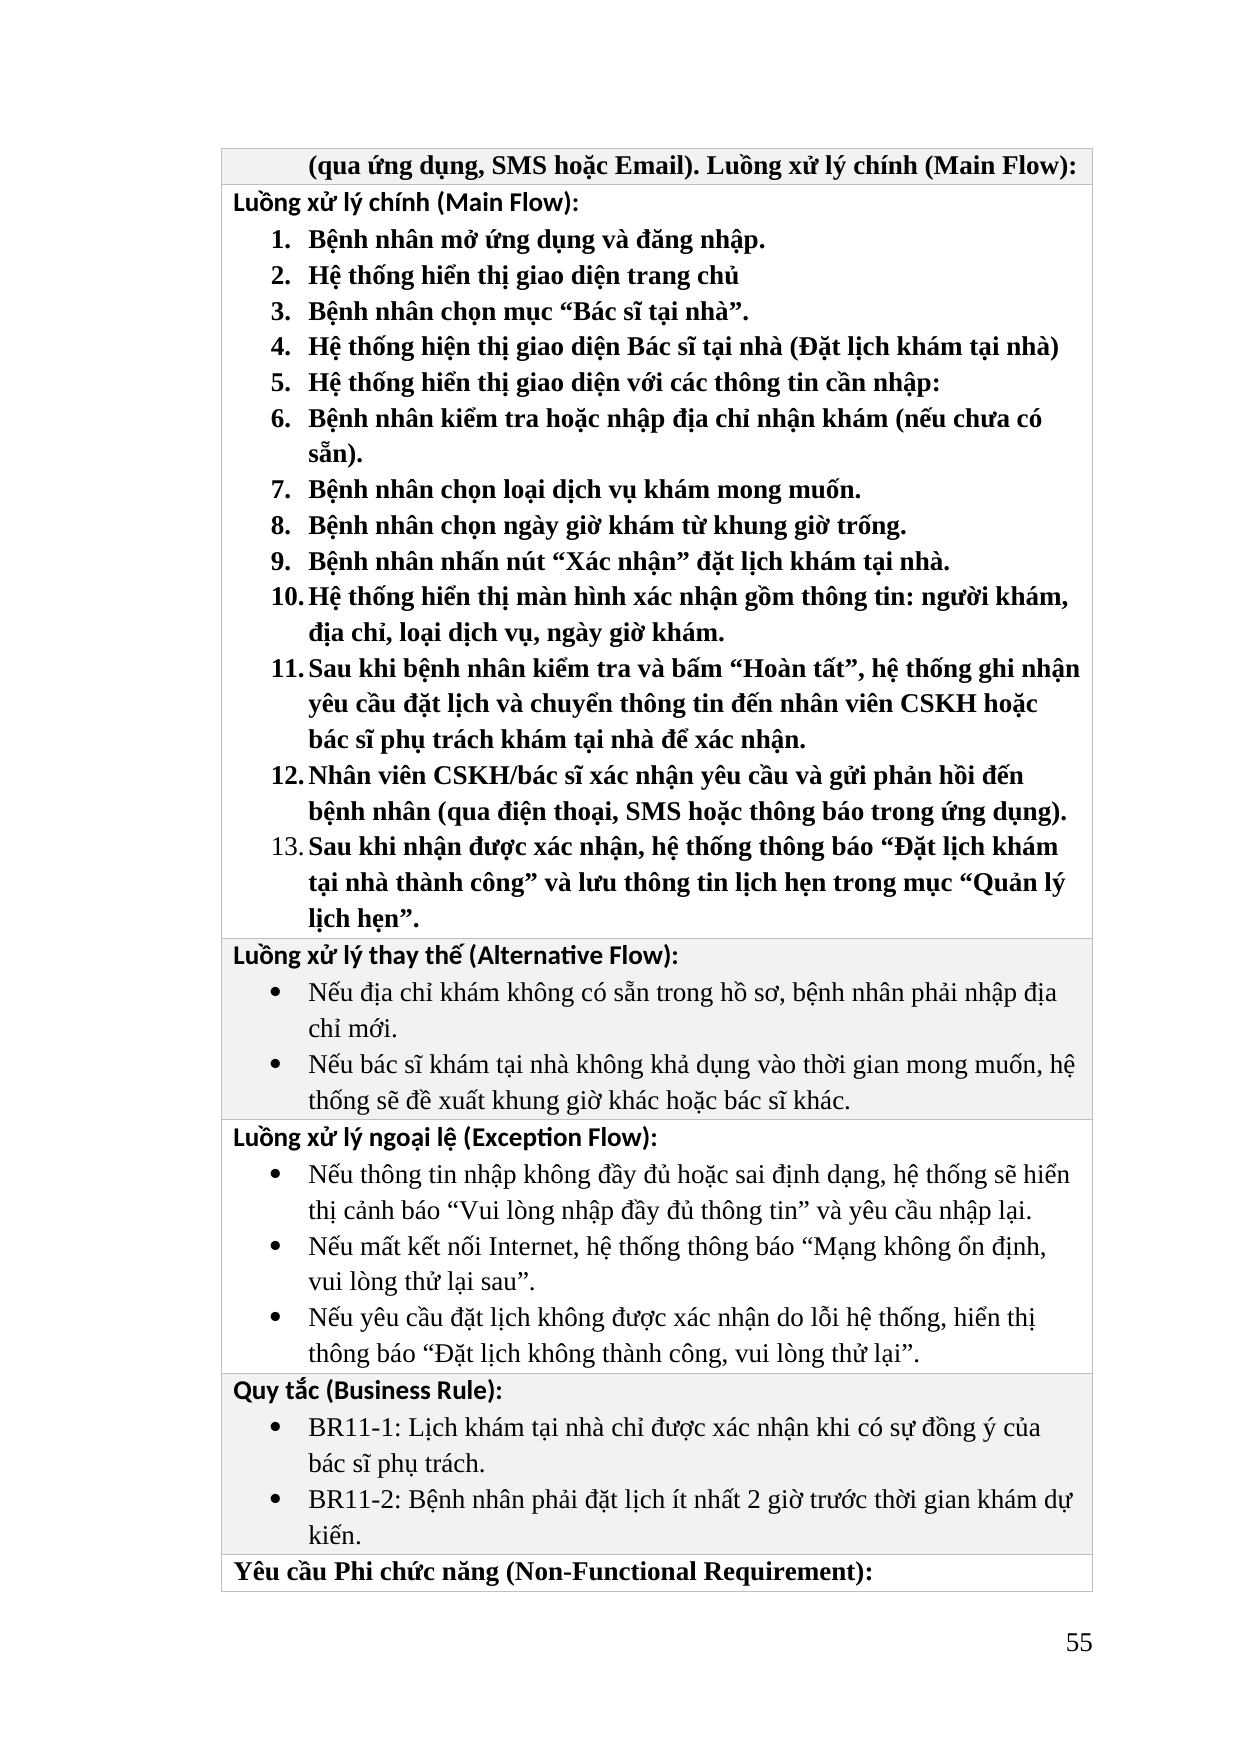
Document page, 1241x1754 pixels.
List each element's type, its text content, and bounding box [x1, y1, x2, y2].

table_cell Luồng xử lý chính (Main Flow): Bệnh nhân mở ứng dụng và đăng nhập. Hệ thống hiển thị giao diện trang chủ Bệnh nhân chọn mục “Bác sĩ tại nhà”. Hệ thống hiện thị giao diện Bác sĩ tại nhà (Đặt lịch khám tại nhà) Hệ thống hiển thị giao diện với các thông tin cần nhập: Bệnh nhân kiểm tra hoặc nhập địa chỉ nhận khám (nếu chưa có sẵn). Bệnh nhân chọn loại dịch vụ khám mong muốn. Bệnh nhân chọn ngày giờ khám từ khung giờ trống. Bệnh nhân nhấn nút “Xác nhận” đặt lịch khám tại nhà. Hệ thống hiển thị màn hình xác nhận gồm thông tin: người khám, địa chỉ, loại dịch vụ, ngày giờ khám. Sau khi bệnh nhân kiểm tra và bấm “Hoàn tất”, hệ thống ghi nhận yêu cầu đặt lịch và chuyển thông tin đến nhân viên CSKH hoặc bác sĩ phụ trách khám tại nhà để xác nhận. Nhân viên CSKH/bác sĩ xác nhận yêu cầu và gửi phản hồi đến bệnh nhân (qua điện thoại, SMS hoặc thông báo trong ứng dụng). Sau khi nhận được xác nhận, hệ thống thông báo “Đặt lịch khám tại nhà thành công” và lưu thông tin lịch hẹn trong mục “Quản lý lịch hẹn”. [222, 185, 1092, 937]
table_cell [222, 1555, 1092, 1591]
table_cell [222, 149, 1092, 184]
table_cell Luồng xử lý thay thế (Alternative Flow): Nếu địa chỉ khám không có sẵn trong hồ sơ, bệnh nhân phải nhập địa chỉ mới. Nếu bác sĩ khám tại nhà không khả dụng vào thời gian mong muốn, hệ thống sẽ đề xuất khung giờ khác hoặc bác sĩ khác. [222, 939, 1092, 1119]
table_cell Quy tắc (Business Rule): BR11-1: Lịch khám tại nhà chỉ được xác nhận khi có sự đồng ý của bác sĩ phụ trách. BR11-2: Bệnh nhân phải đặt lịch ít nhất 2 giờ trước thời gian khám dự kiến. [222, 1374, 1092, 1554]
table_cell Luồng xử lý ngoại lệ (Exception Flow): Nếu thông tin nhập không đầy đủ hoặc sai định dạng, hệ thống sẽ hiển thị cảnh báo “Vui lòng nhập đầy đủ thông tin” và yêu cầu nhập lại. Nếu mất kết nối Internet, hệ thống thông báo “Mạng không ổn định, vui lòng thử lại sau”. Nếu yêu cầu đặt lịch không được xác nhận do lỗi hệ thống, hiển thị thông báo “Đặt lịch không thành công, vui lòng thử lại”. [222, 1120, 1092, 1372]
